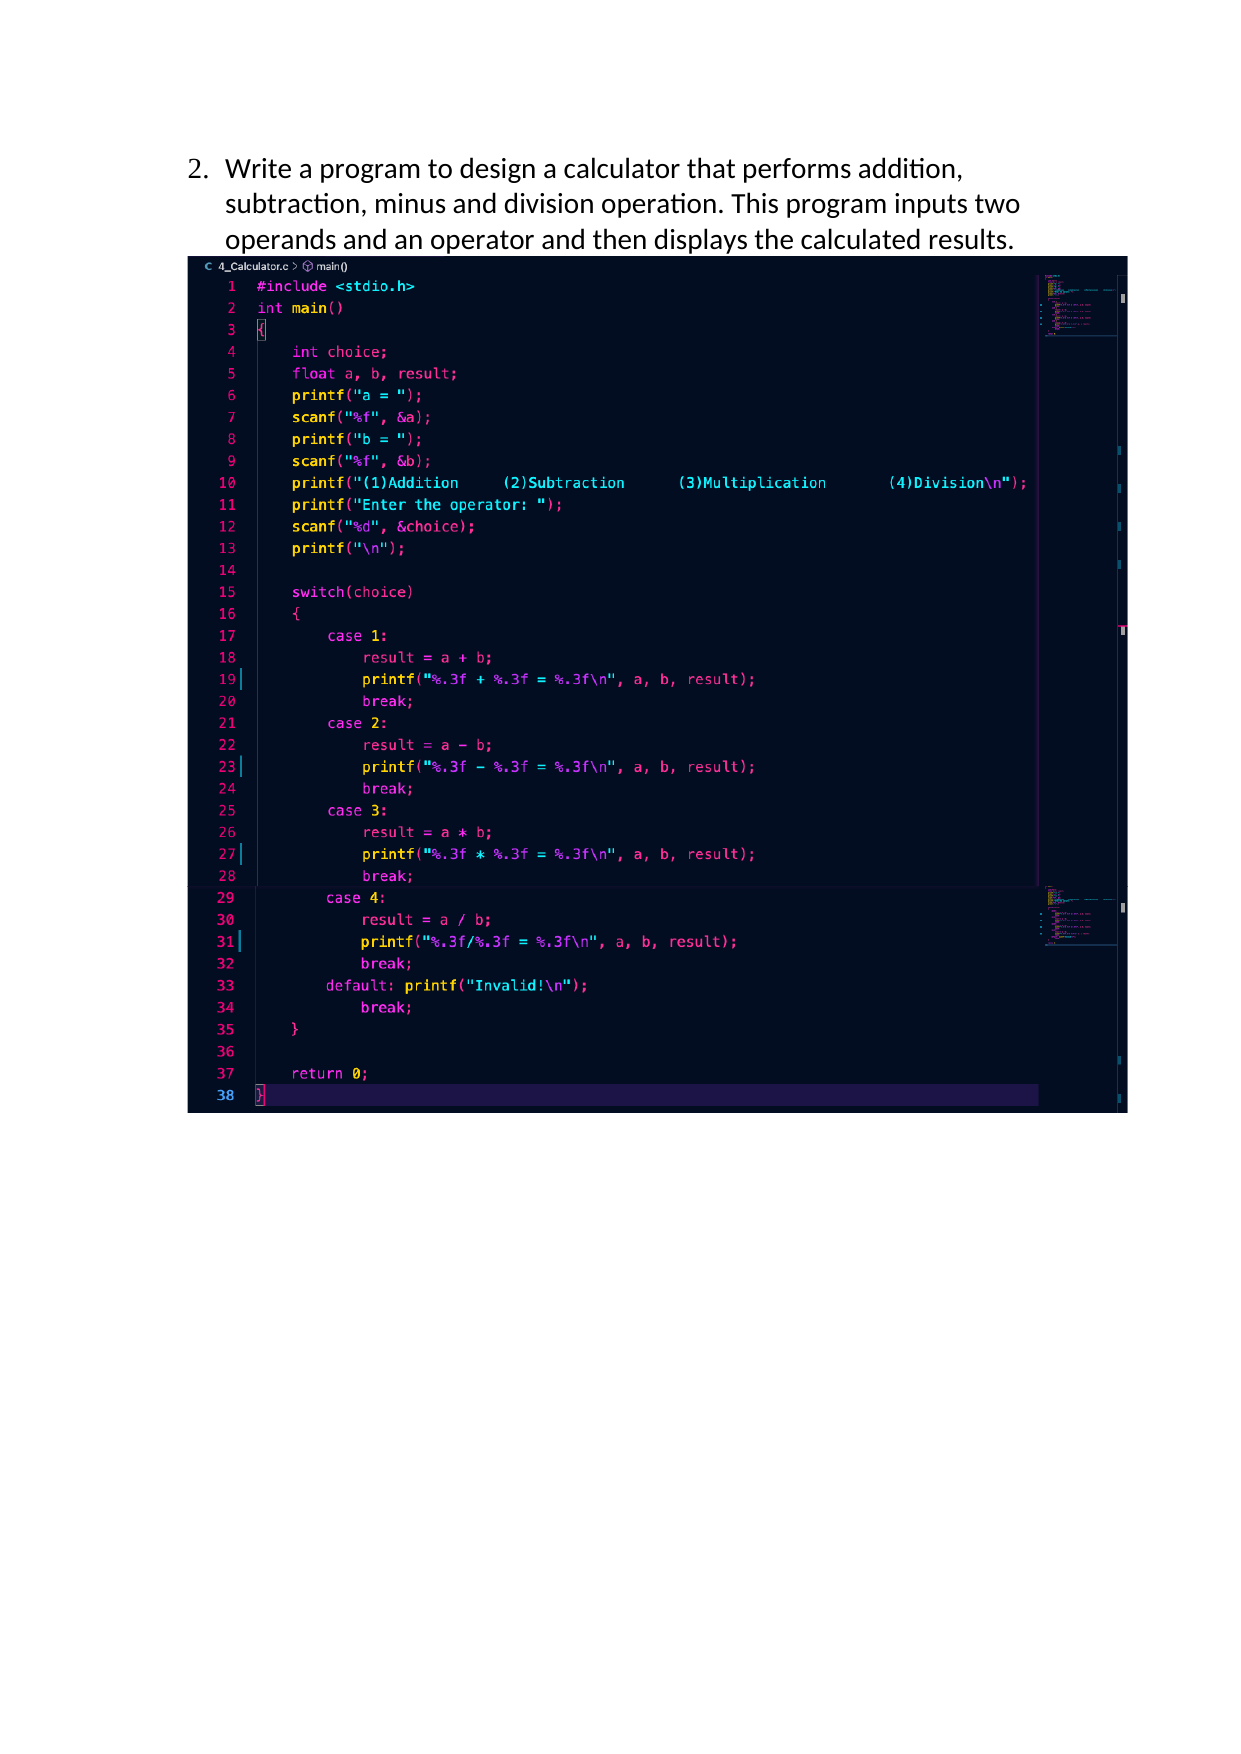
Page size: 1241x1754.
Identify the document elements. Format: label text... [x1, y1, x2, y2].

list Write a program to design a calculator that performs addition, subtraction, minus and division operation. This program inputs two operands and an operator and then displays the calculated results. [187, 150, 1090, 256]
picture [187, 256, 1128, 1113]
